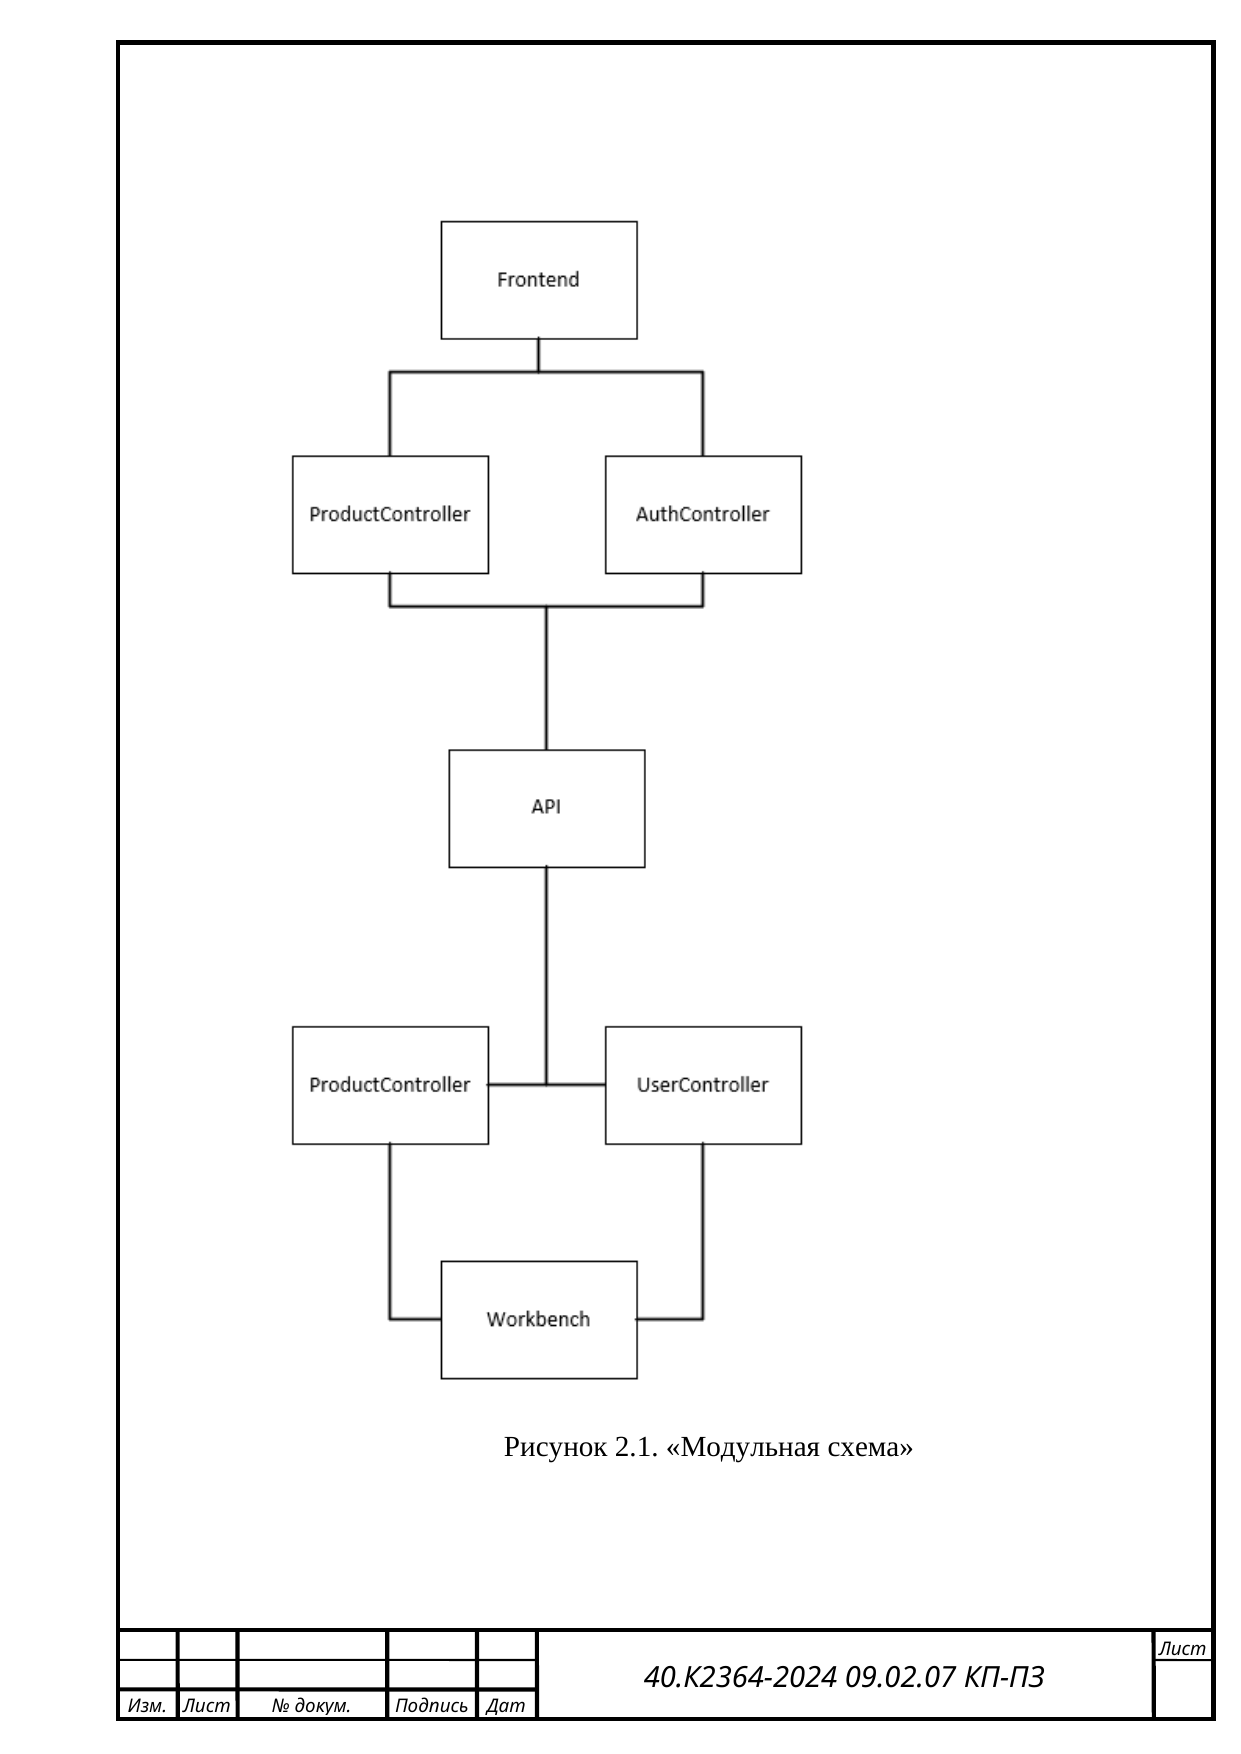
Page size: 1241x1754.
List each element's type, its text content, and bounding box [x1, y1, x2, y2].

text Рисунок 2.1. «Модульная схема» [177, 1429, 1181, 1463]
picture [236, 118, 1009, 1411]
